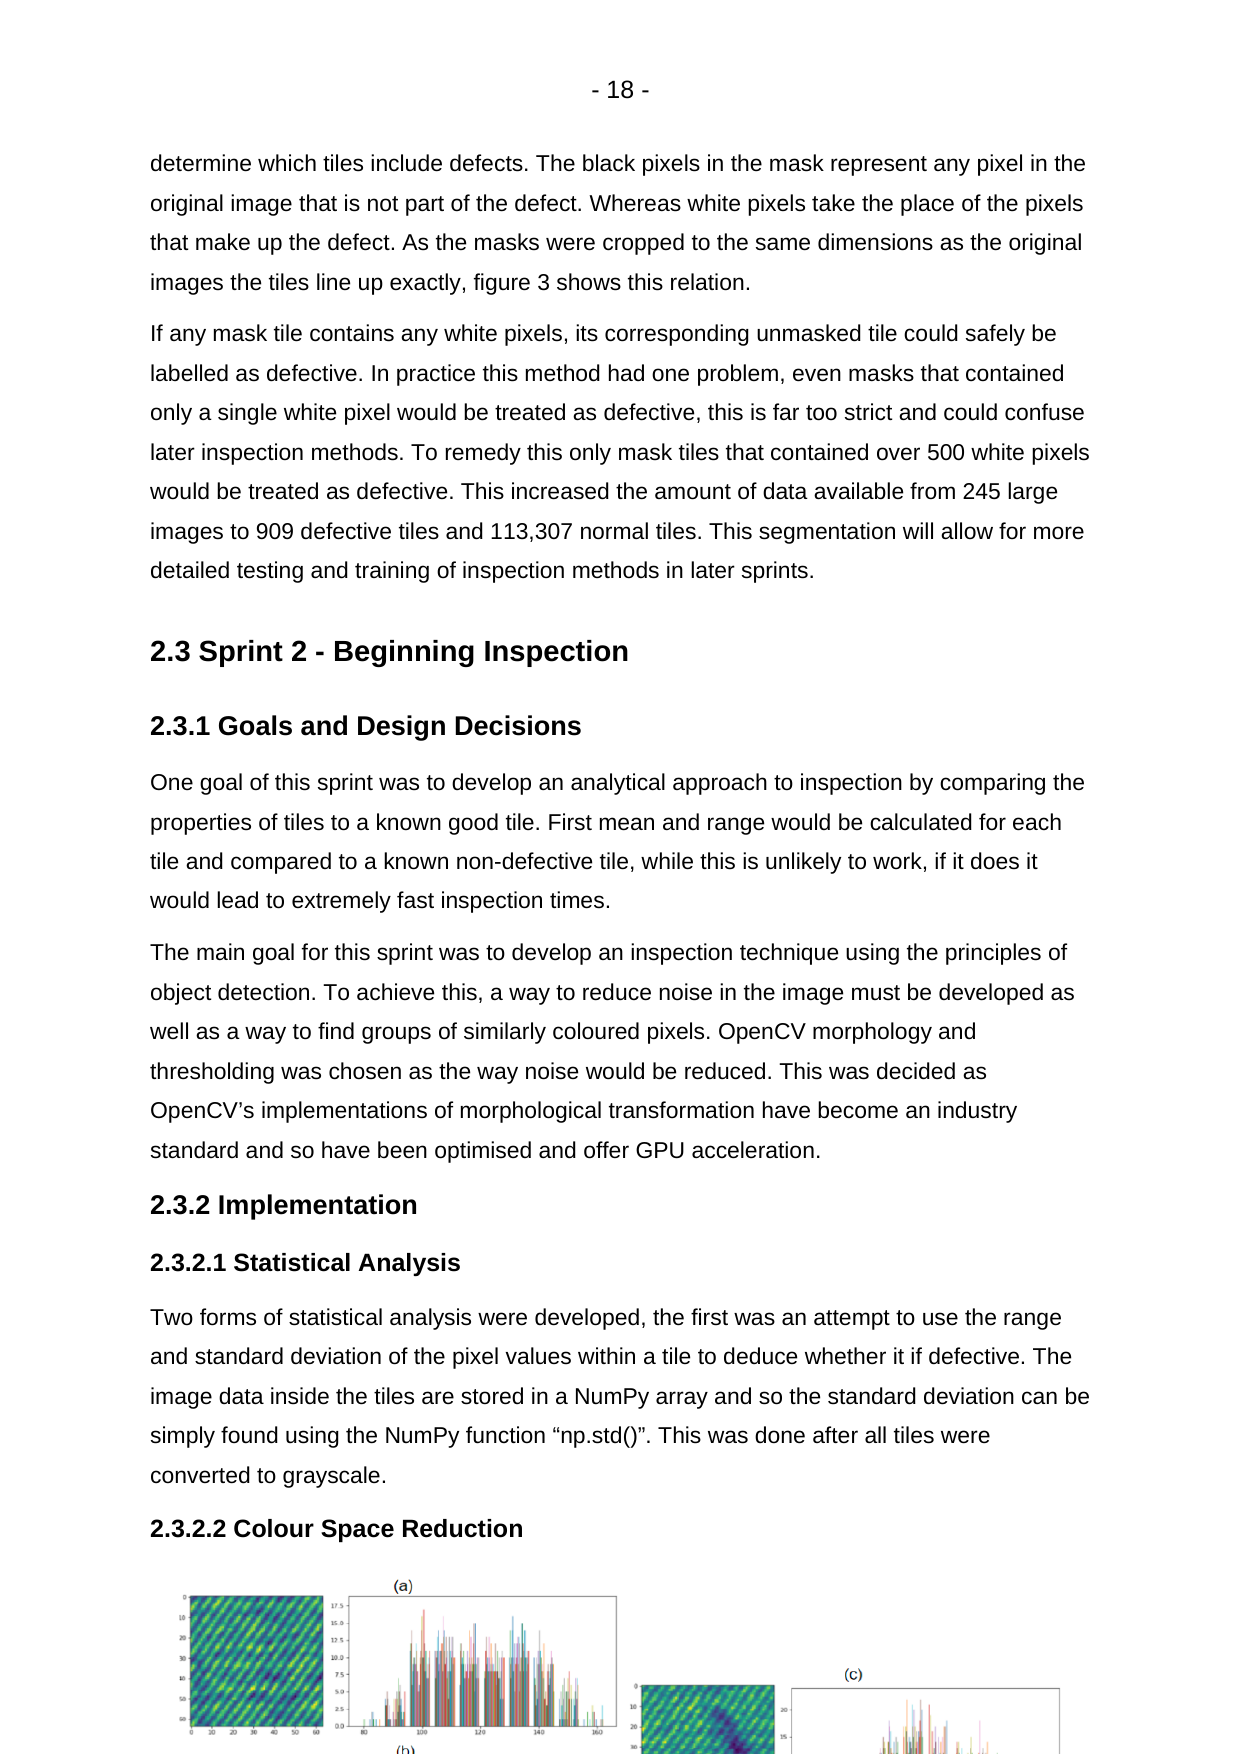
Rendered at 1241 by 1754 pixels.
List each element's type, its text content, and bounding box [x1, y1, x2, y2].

text One goal of this sprint was to develop an analytical approach to inspection by comparing the properties of tiles to a known good tile. First mean and range would be calculated for each tile and compared to a known non-defective tile, while this is unlikely to work, if it does it would lead to extremely fast inspection times. [150, 769, 1090, 914]
text Two forms of statistical analysis were developed, the first was an attempt to use the range and standard deviation of the pixel values within a tile to deduce whether it if defective. The image data inside the tiles are stored in a NumPy array and so the standard deviation can be simply found using the NumPy function “np.std()”. This was done after all tiles were converted to grayscale. [150, 1304, 1090, 1488]
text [150, 150, 1090, 295]
text If any mask tile contains any white pixels, its corresponding unmasked tile could safely be labelled as defective. In practice this method had one problem, even masks that contained only a single white pixel would be treated as defective, this is far too strict and could confuse later inspection methods. To remedy this only mask tiles that contained over 500 white pixels would be treated as defective. This increased the amount of data available from 245 large images to 909 defective tiles and 113,307 normal tiles. This segmentation will allow for more detailed testing and training of inspection methods in later sprints. [150, 320, 1090, 584]
subtitle 2.3.2.2 Colour Space Reduction [150, 1514, 1090, 1542]
text The main goal for this sprint was to develop an inspection technique using the principles of object detection. To achieve this, a way to reduce noise in the image must be developed as well as a way to find groups of similarly coloured pixels. OpenCV morphology and thresholding was chosen as the way noise would be reduced. This was decided as OpenCV’s implementations of morphological transformation have become an industry standard and so have been optimised and offer GPU acceleration. [150, 939, 1090, 1163]
subtitle 2.3.1 Goals and Design Decisions [150, 709, 1090, 741]
subtitle 2.3 Sprint 2 - Beginning Inspection [150, 634, 1090, 668]
subtitle 2.3.2 Implementation [150, 1189, 1090, 1220]
subtitle 2.3.2.1 Statistical Analysis [150, 1248, 1090, 1277]
picture [175, 1575, 1073, 1754]
